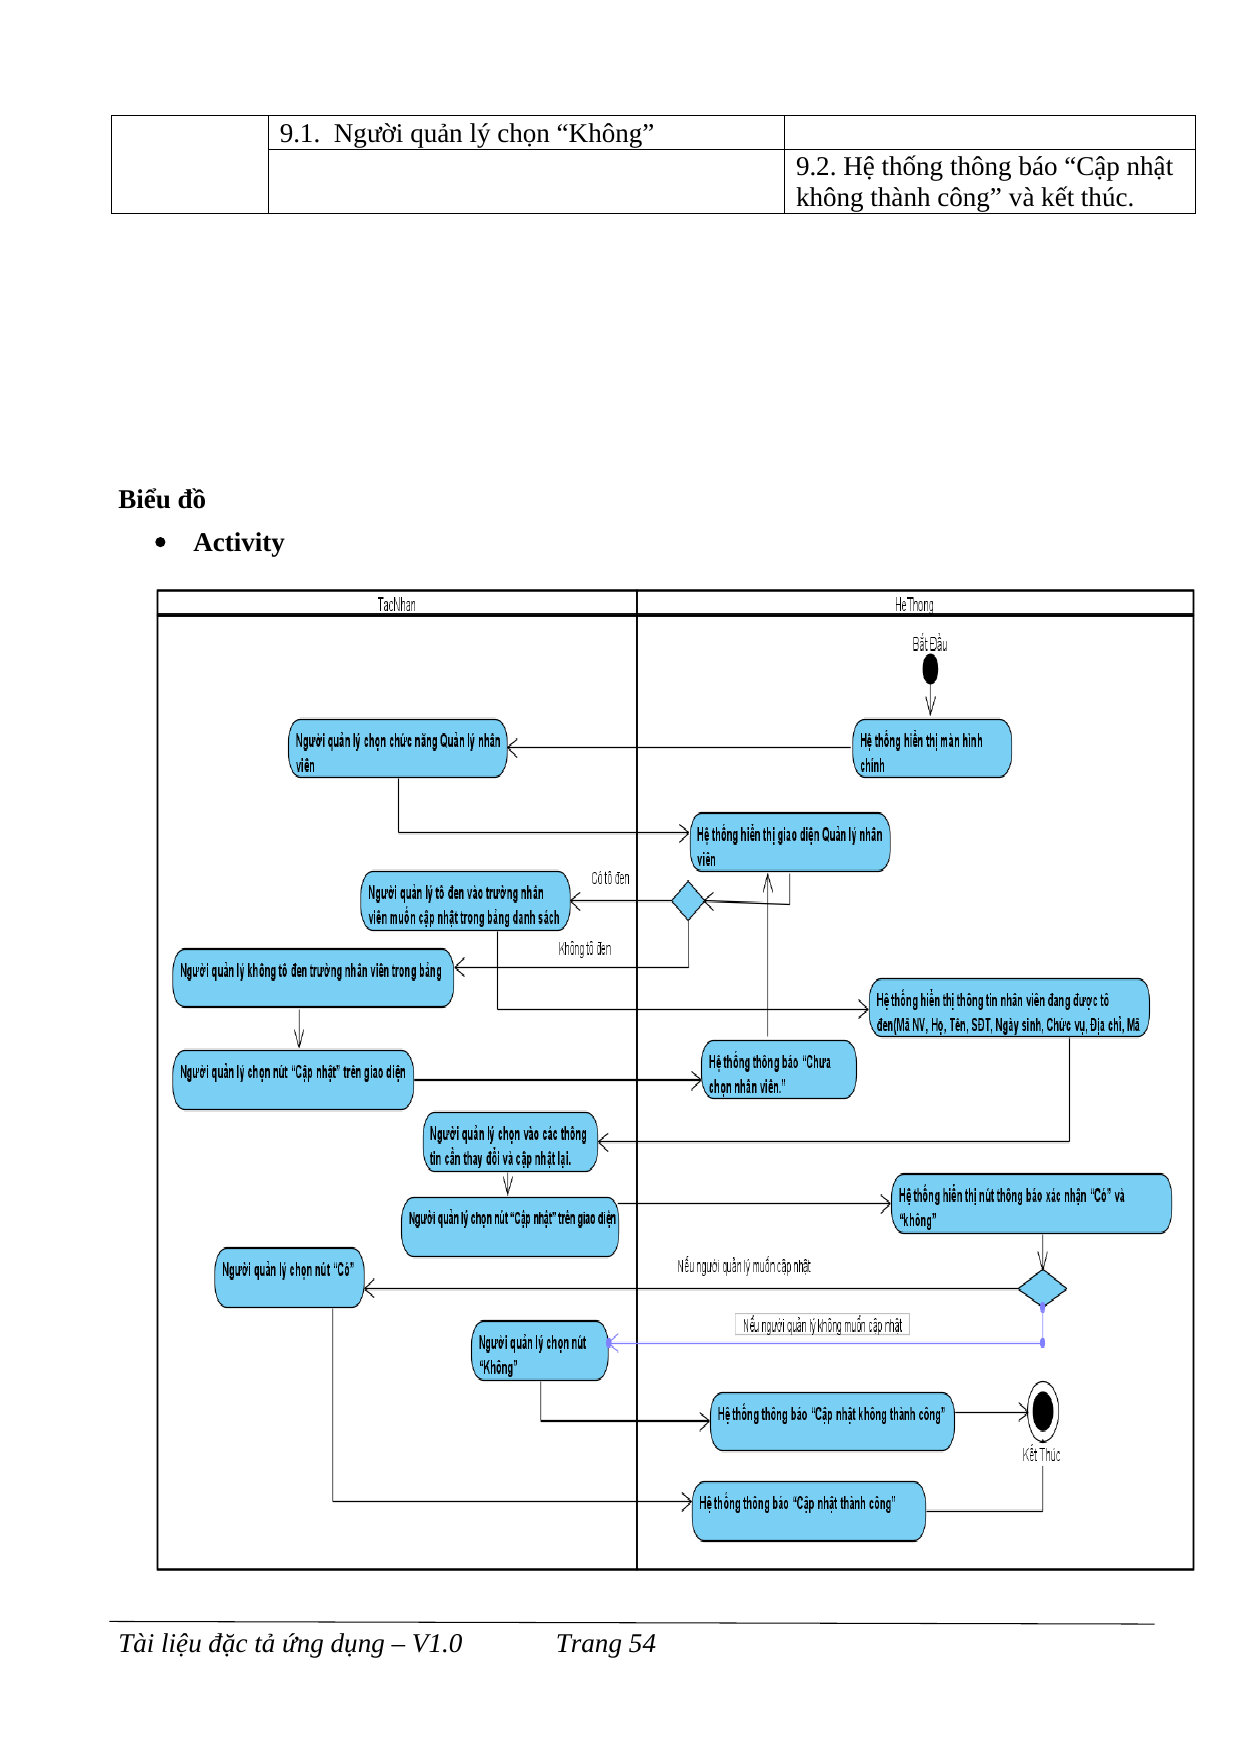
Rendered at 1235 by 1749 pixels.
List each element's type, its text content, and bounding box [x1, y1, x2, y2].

picture [155, 588, 1196, 1573]
list Activity [156, 526, 1146, 557]
subtitle Biểu đồ [118, 482, 1146, 513]
table_cell [785, 116, 1195, 149]
table_cell [269, 150, 784, 212]
table_cell 9.2. Hệ thống thông báo “Cập nhật không thành công” và kết thúc. [785, 150, 1195, 212]
table_cell 9.1. Người quản lý chọn “Không” [269, 116, 784, 149]
